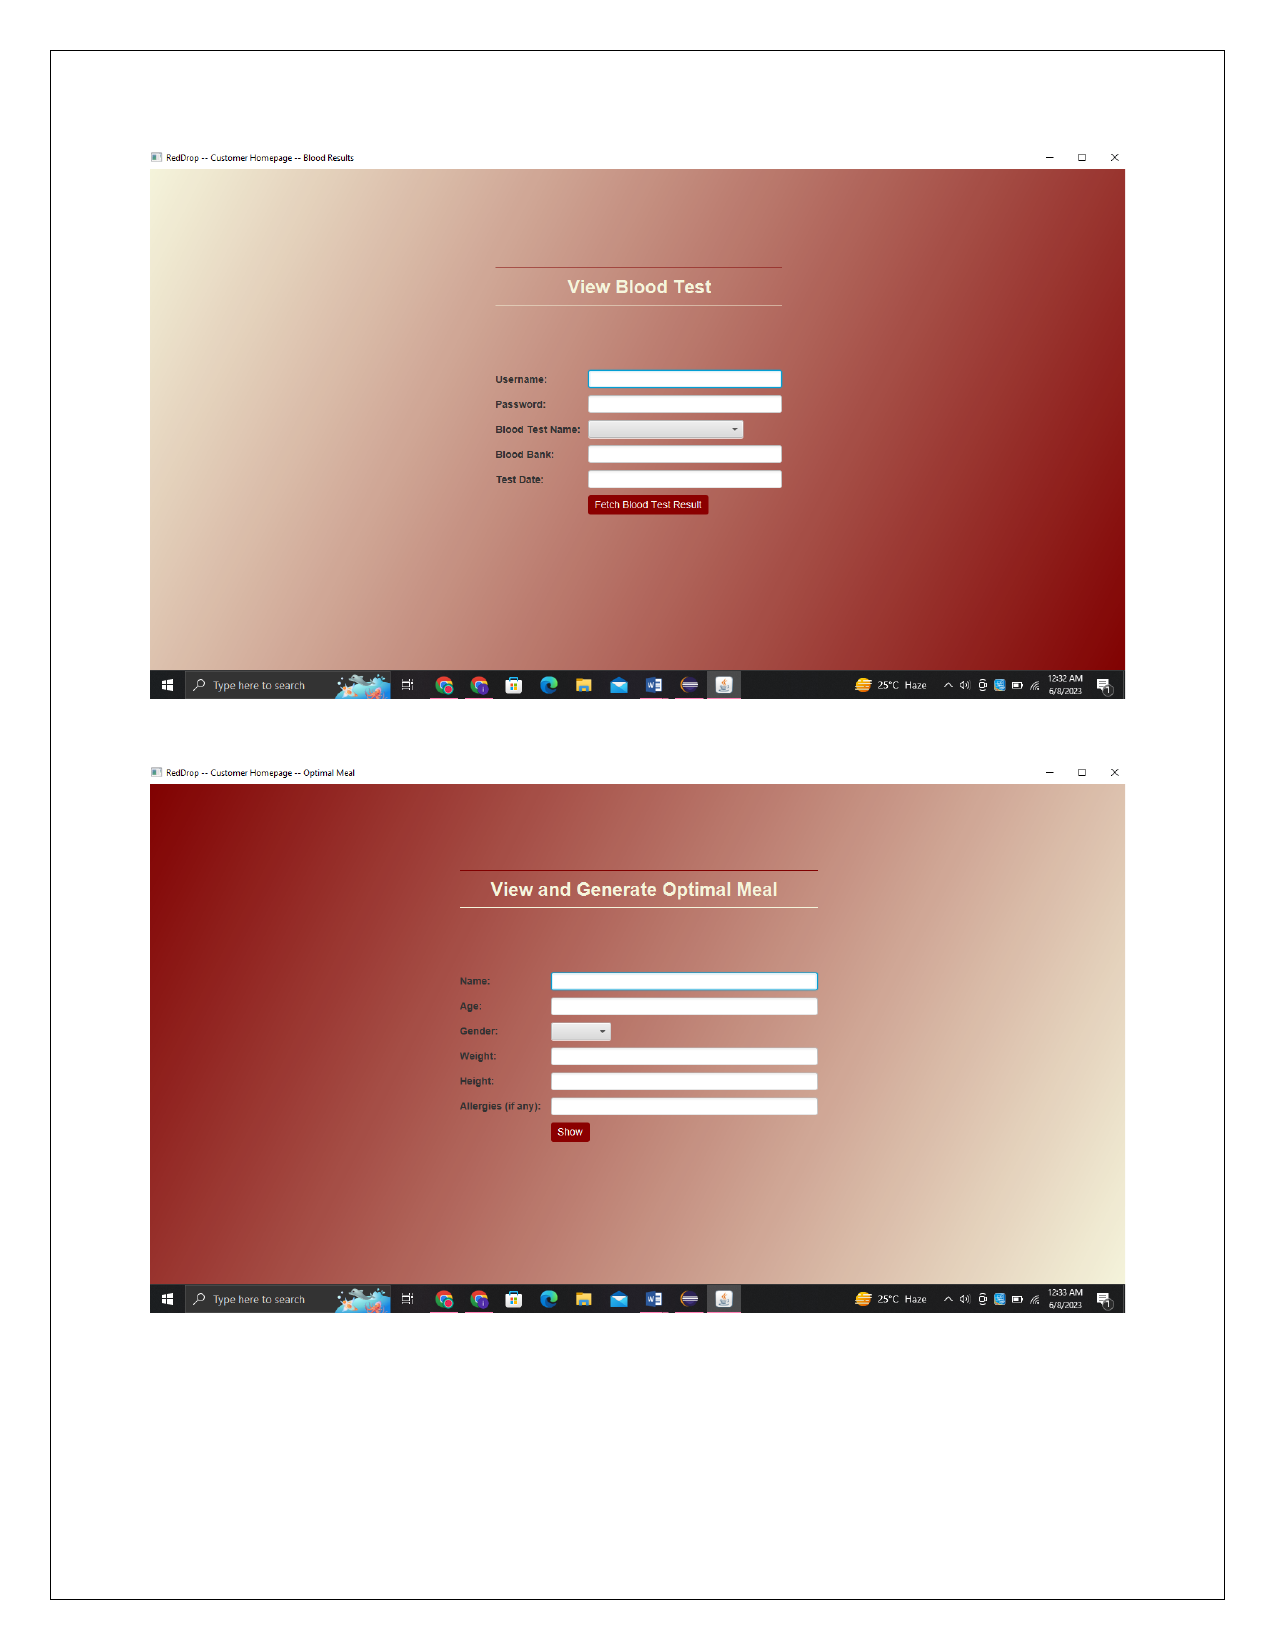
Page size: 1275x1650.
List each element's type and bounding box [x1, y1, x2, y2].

picture [150, 150, 1125, 699]
picture [150, 764, 1125, 1313]
